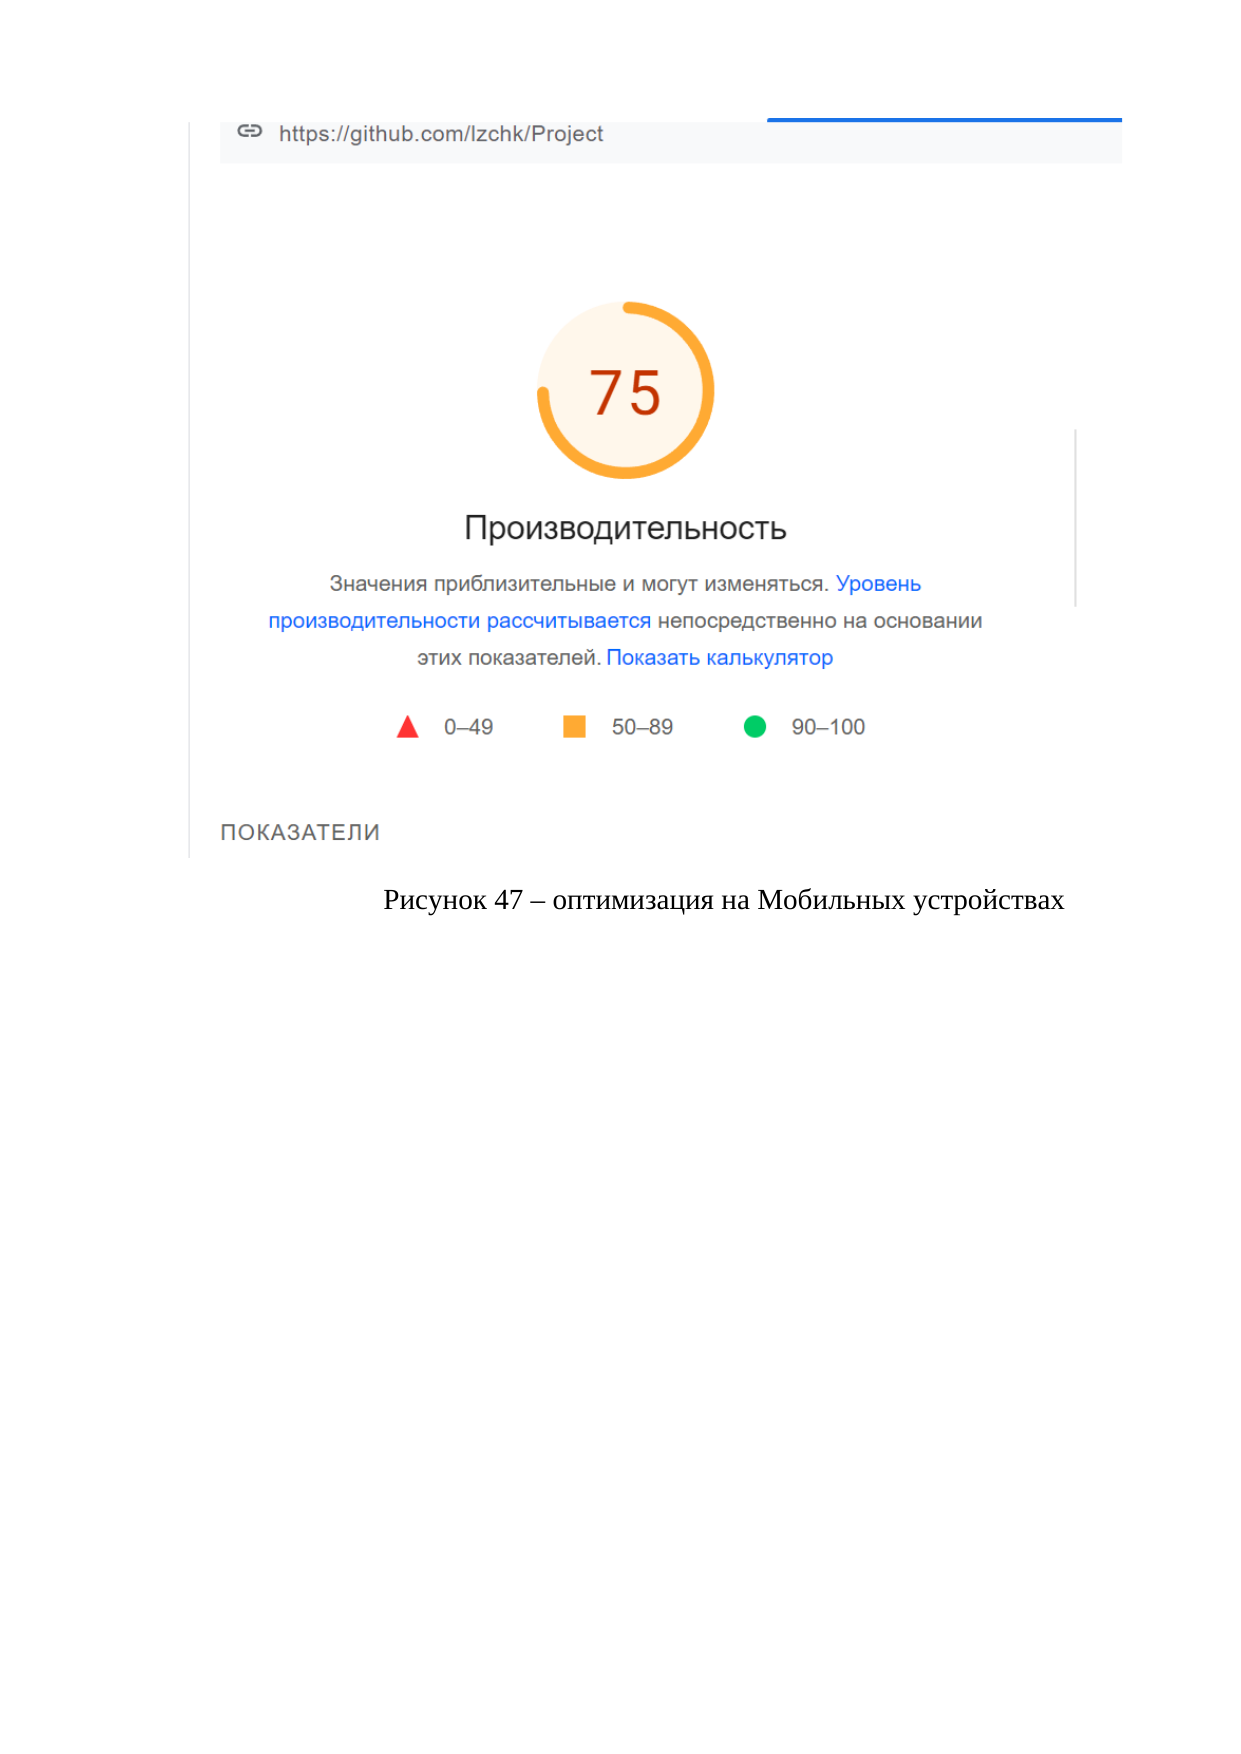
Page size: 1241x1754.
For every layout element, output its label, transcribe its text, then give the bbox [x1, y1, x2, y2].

text Рисунок 47 – оптимизация на Мобильных устройствах [252, 882, 1122, 916]
picture [177, 118, 1123, 858]
